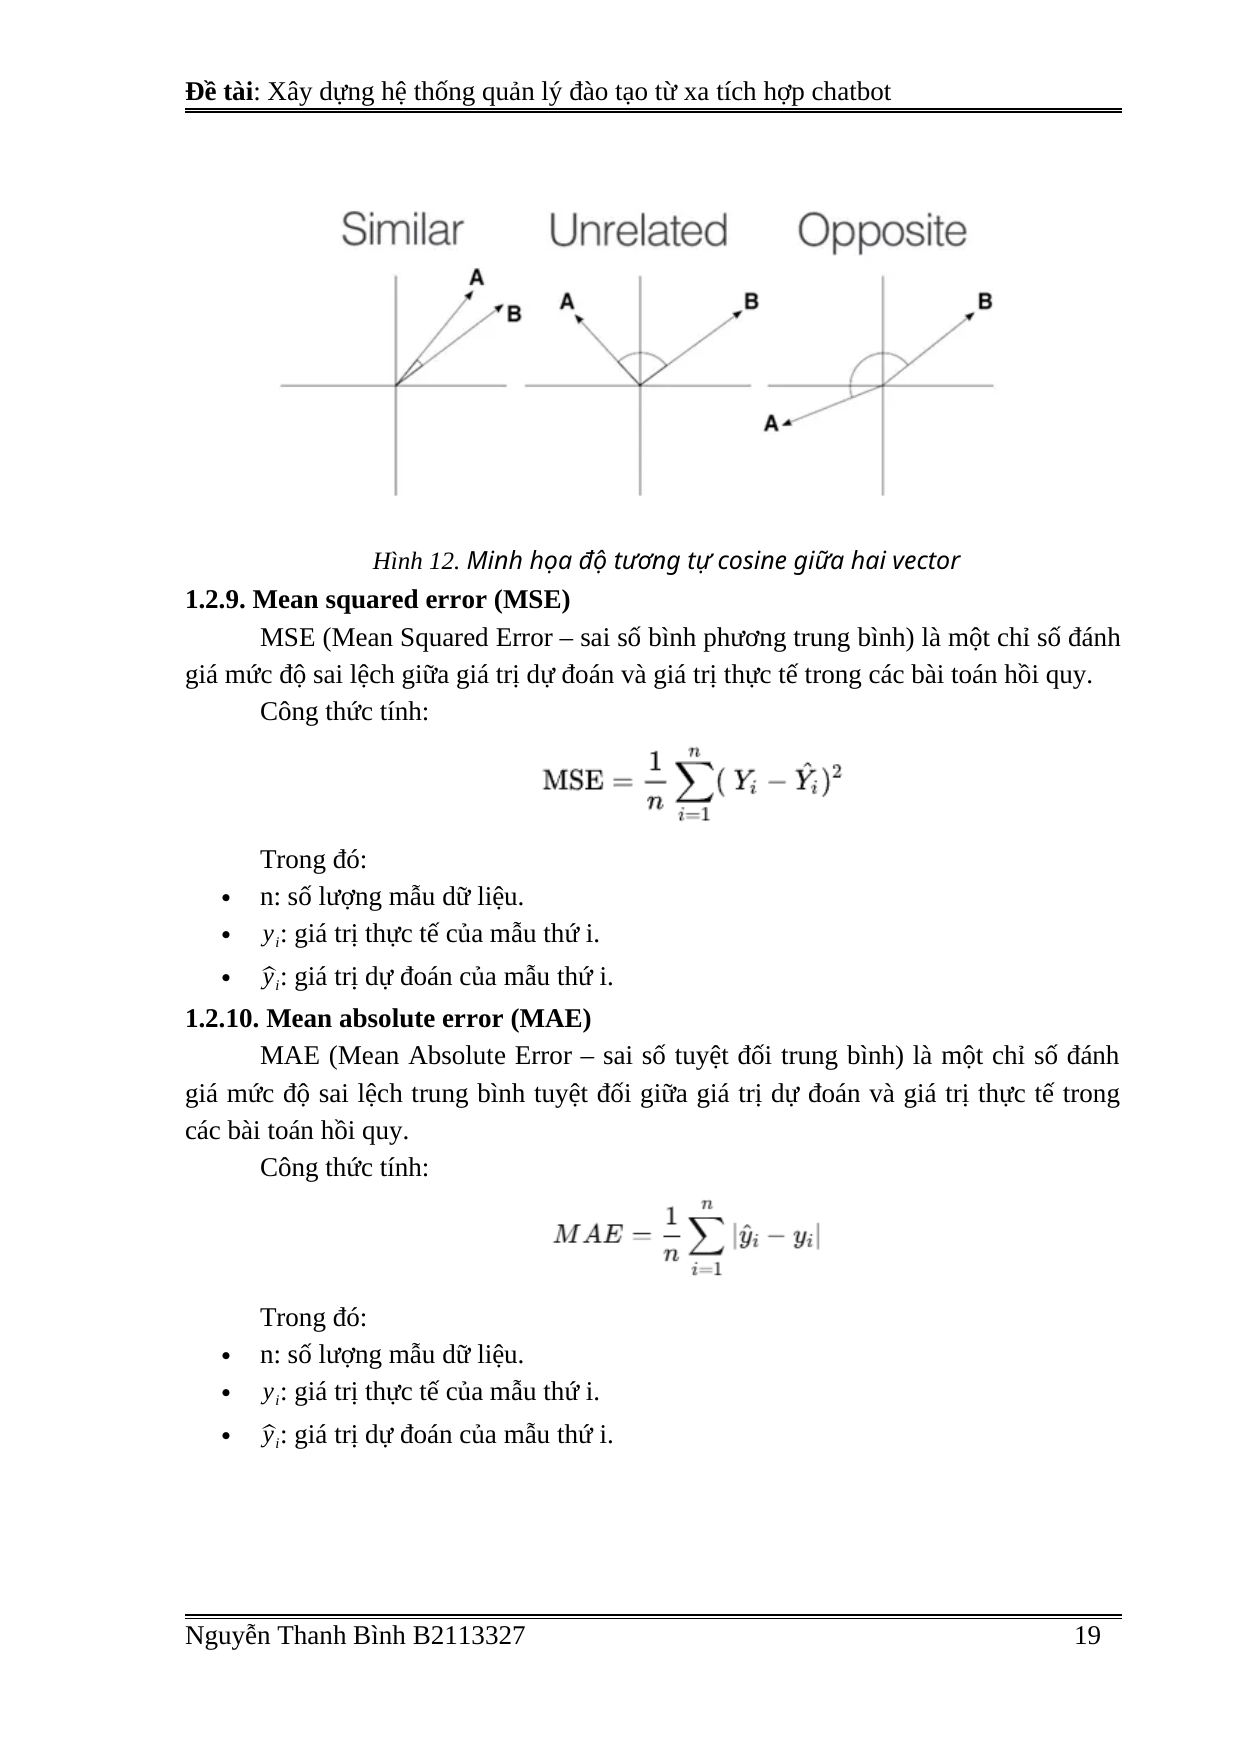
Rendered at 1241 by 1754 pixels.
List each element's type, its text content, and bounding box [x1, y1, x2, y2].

picture [184, 172, 1122, 525]
text Công thức tính: [185, 1151, 1122, 1182]
list : giá trị dự đoán của mẫu thứ i. [222, 1418, 1122, 1454]
text Trong đó: [185, 1301, 1122, 1332]
text Trong đó: [185, 843, 1122, 874]
subtitle 1.2.10. Mean absolute error (MAE) [185, 1002, 1122, 1033]
text Công thức tính: [185, 695, 1122, 726]
picture [528, 732, 854, 837]
text MSE (Mean Squared Error – sai số bình phương trung bình) là một chỉ số đánh giá mức độ sai lệch giữa giá trị dự đoán và giá trị thực tế trong các bài toán hồi quy. [185, 621, 1122, 689]
list ​: giá trị thực tế của mẫu thứ i. [222, 917, 1122, 953]
list ​: giá trị thực tế của mẫu thứ i. [222, 1375, 1122, 1411]
list n: số lượng mẫu dữ liệu. [222, 1338, 1122, 1369]
text MAE (Mean Absolute Error – sai số tuyệt đối trung bình) là một chỉ số đánh giá mức độ sai lệch trung bình tuyệt đối giữa giá trị dự đoán và giá trị thực tế trong các bài toán hồi quy. [185, 1039, 1122, 1145]
text Hình 12. Minh họa độ tương tự cosine giữa hai vector [185, 543, 1122, 577]
list n: số lượng mẫu dữ liệu. [222, 880, 1122, 911]
picture [536, 1188, 846, 1295]
list : giá trị dự đoán của mẫu thứ i. [222, 960, 1122, 996]
subtitle 1.2.9. Mean squared error (MSE) [185, 583, 1122, 614]
